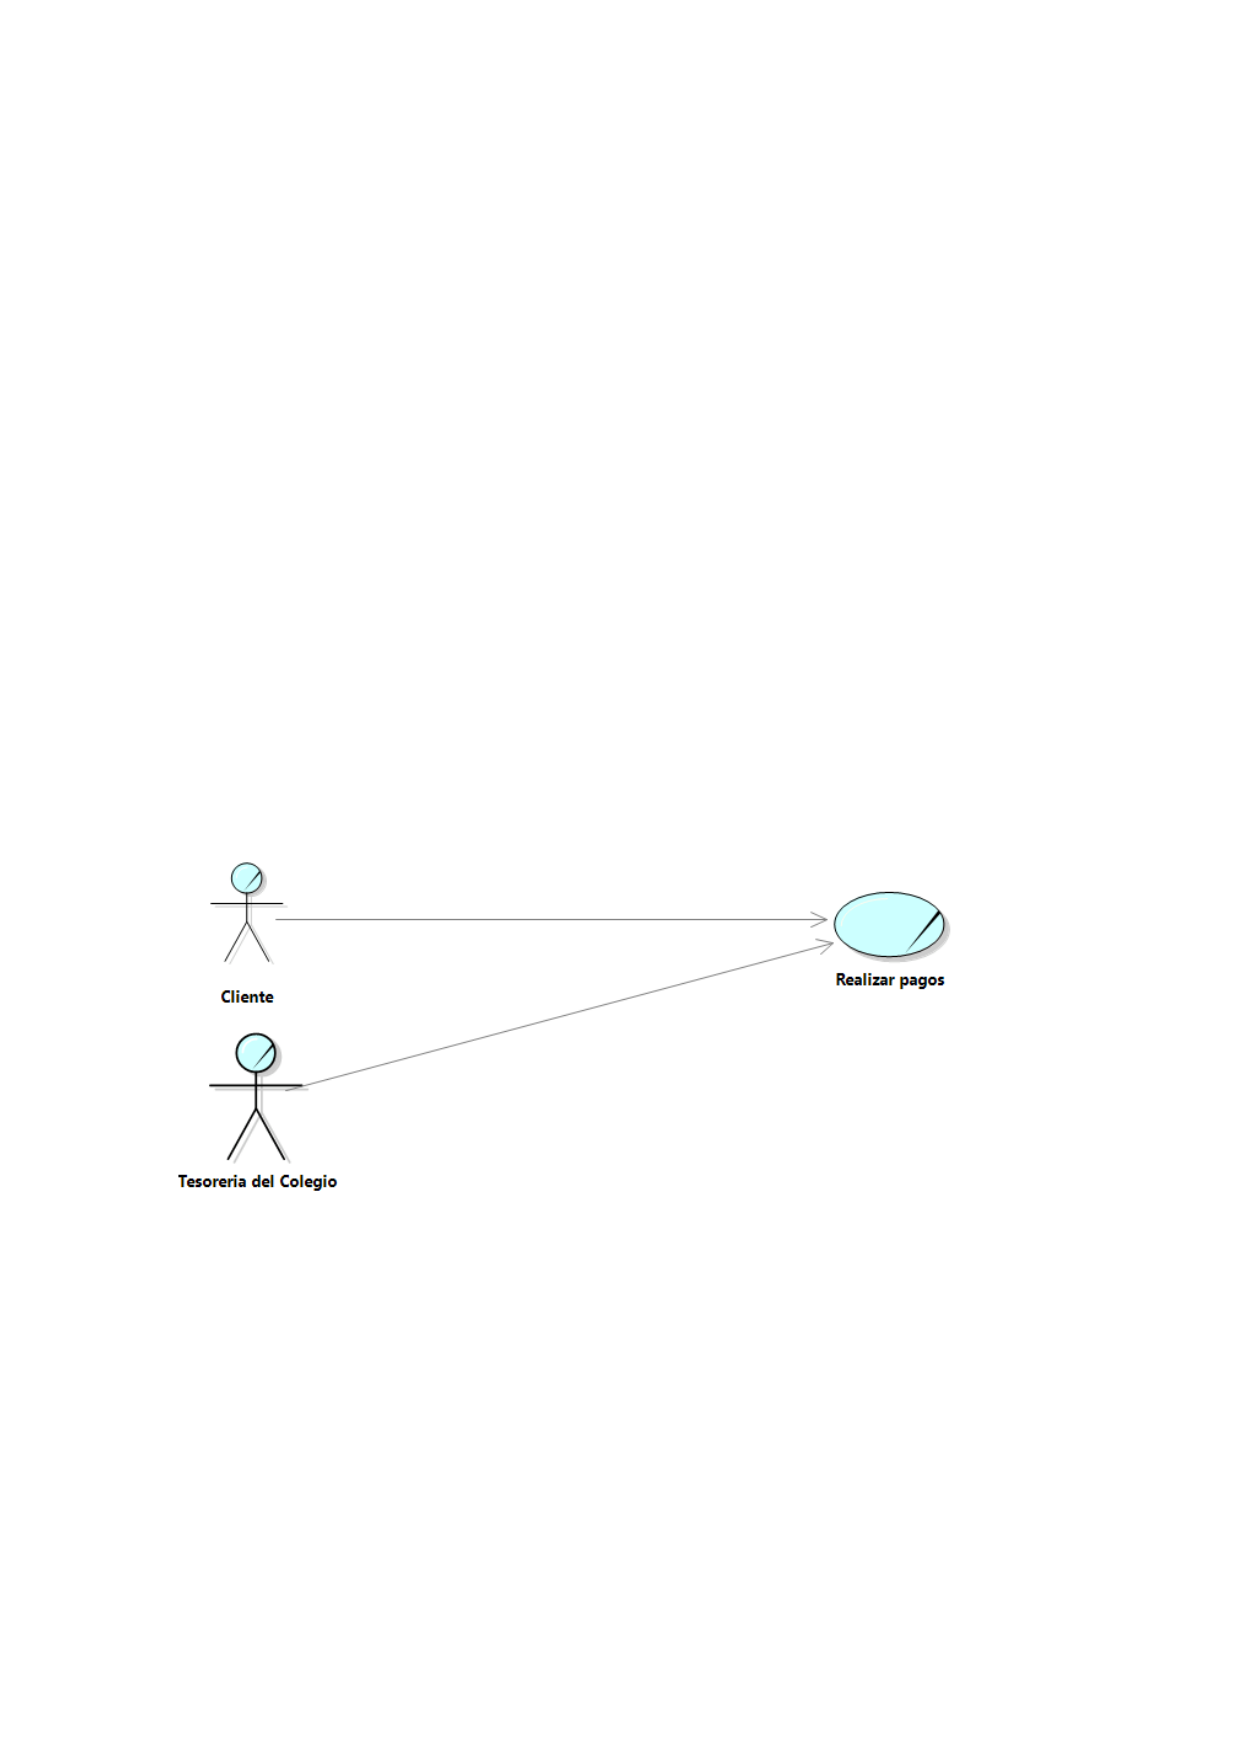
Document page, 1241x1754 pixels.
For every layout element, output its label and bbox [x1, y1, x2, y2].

picture [154, 844, 970, 1202]
